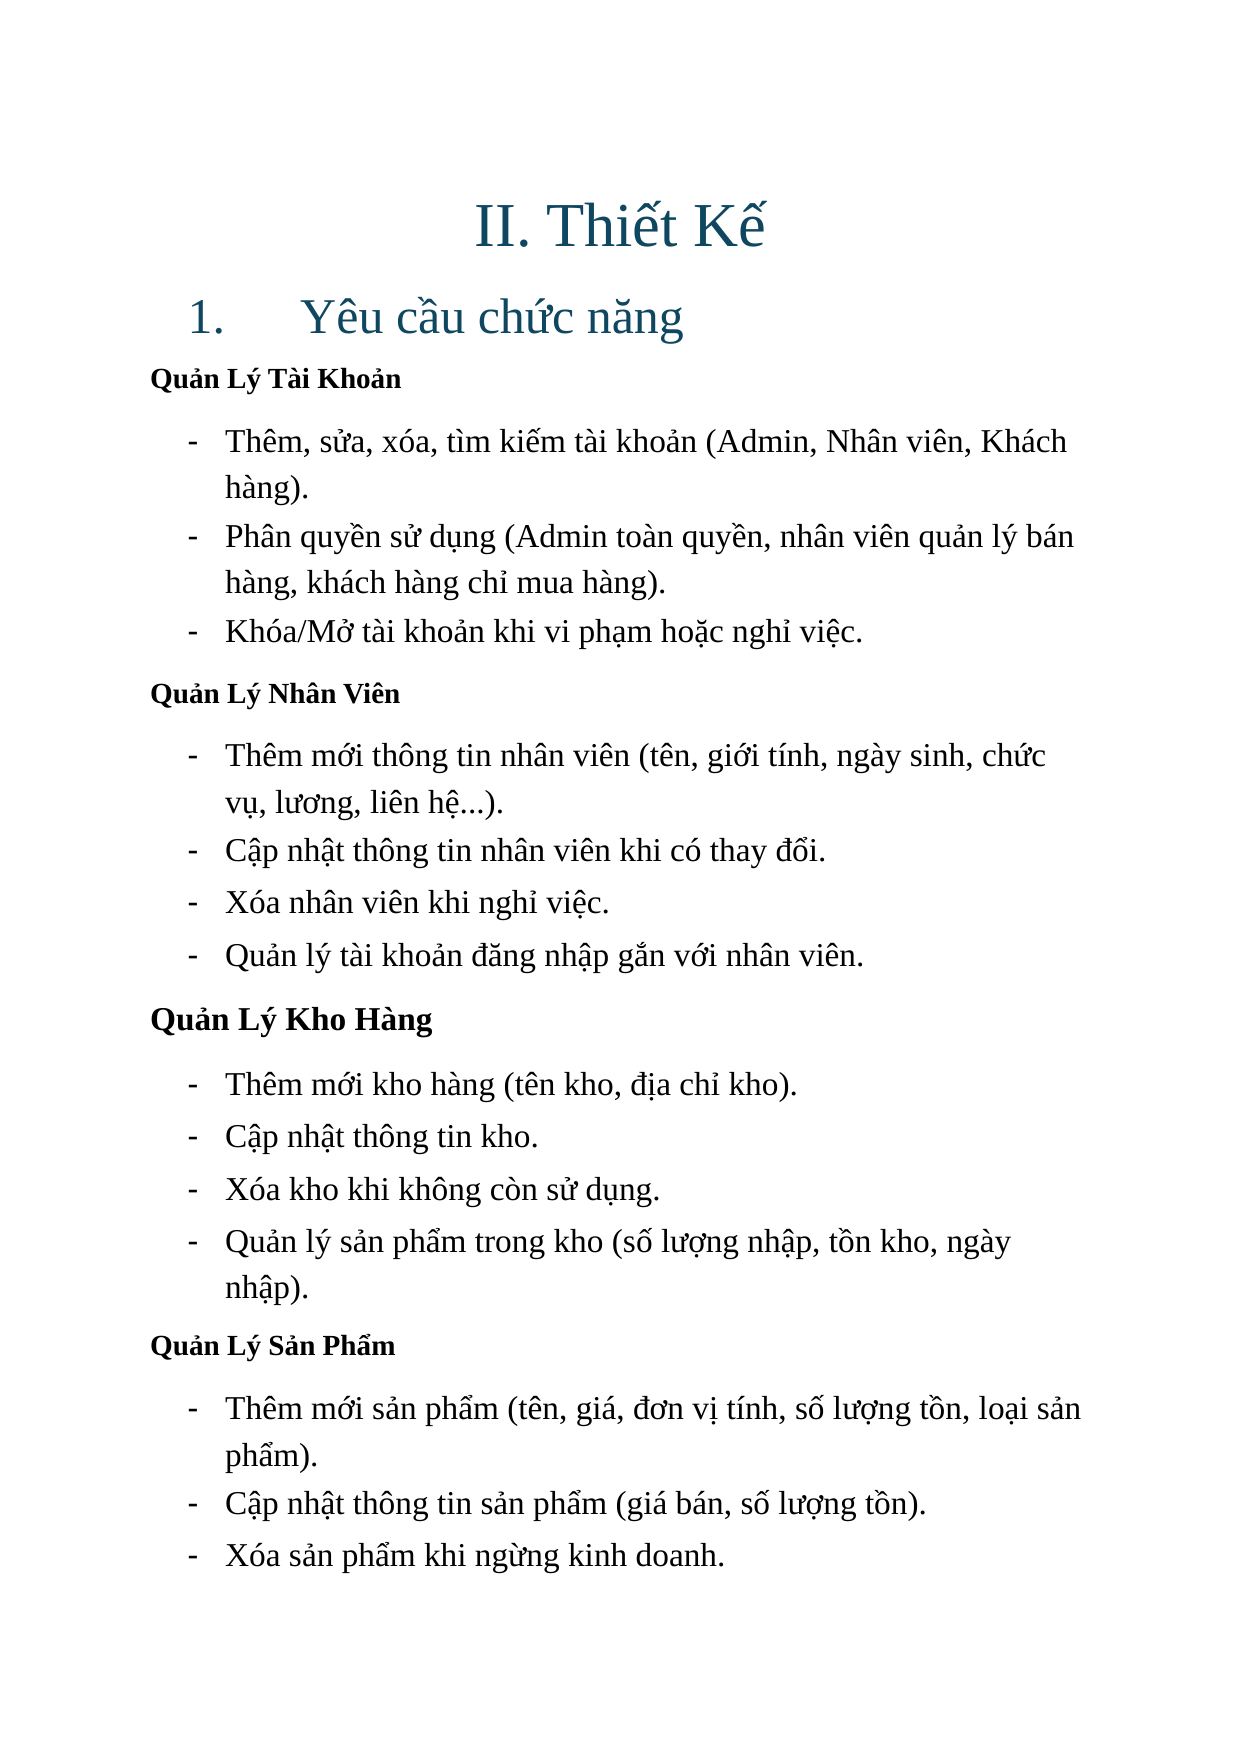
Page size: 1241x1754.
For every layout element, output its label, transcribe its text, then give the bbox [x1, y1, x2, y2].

list Cập nhật thông tin sản phẩm (giá bán, số lượng tồn). [187, 1479, 1090, 1524]
list Xóa nhân viên khi nghỉ việc. [187, 878, 1090, 924]
list Thêm mới sản phẩm (tên, giá, đơn vị tính, số lượng tồn, loại sản phẩm). [187, 1384, 1090, 1473]
list Cập nhật thông tin kho. [187, 1112, 1090, 1158]
list Khóa/Mở tài khoản khi vi phạm hoặc nghỉ việc. [187, 607, 1090, 652]
text Quản Lý Sản Phẩm [150, 1328, 1090, 1362]
list Xóa sản phẩm khi ngừng kinh doanh. [187, 1531, 1090, 1577]
text Quản Lý Tài Khoản [150, 361, 1090, 395]
list Xóa kho khi không còn sử dụng. [187, 1164, 1090, 1210]
subtitle II. Thiết Kế [150, 187, 1090, 259]
text Quản Lý Nhân Viên [150, 676, 1090, 709]
list Phân quyền sử dụng (Admin toàn quyền, nhân viên quản lý bán hàng, khách hàng chỉ mua hàng). [187, 512, 1090, 601]
text Quản Lý Kho Hàng [150, 999, 1090, 1038]
list Thêm mới thông tin nhân viên (tên, giới tính, ngày sinh, chức vụ, lương, liên hệ...). [187, 731, 1090, 820]
list Thêm, sửa, xóa, tìm kiếm tài khoản (Admin, Nhân viên, Khách hàng). [187, 416, 1090, 506]
list Quản lý tài khoản đăng nhập gắn với nhân viên. [187, 931, 1090, 976]
list Quản lý sản phẩm trong kho (số lượng nhập, tồn kho, ngày nhập). [187, 1217, 1090, 1306]
list Cập nhật thông tin nhân viên khi có thay đổi. [187, 826, 1090, 872]
subtitle Yêu cầu chức năng [187, 287, 1090, 344]
list Thêm mới kho hàng (tên kho, địa chỉ kho). [187, 1060, 1090, 1106]
